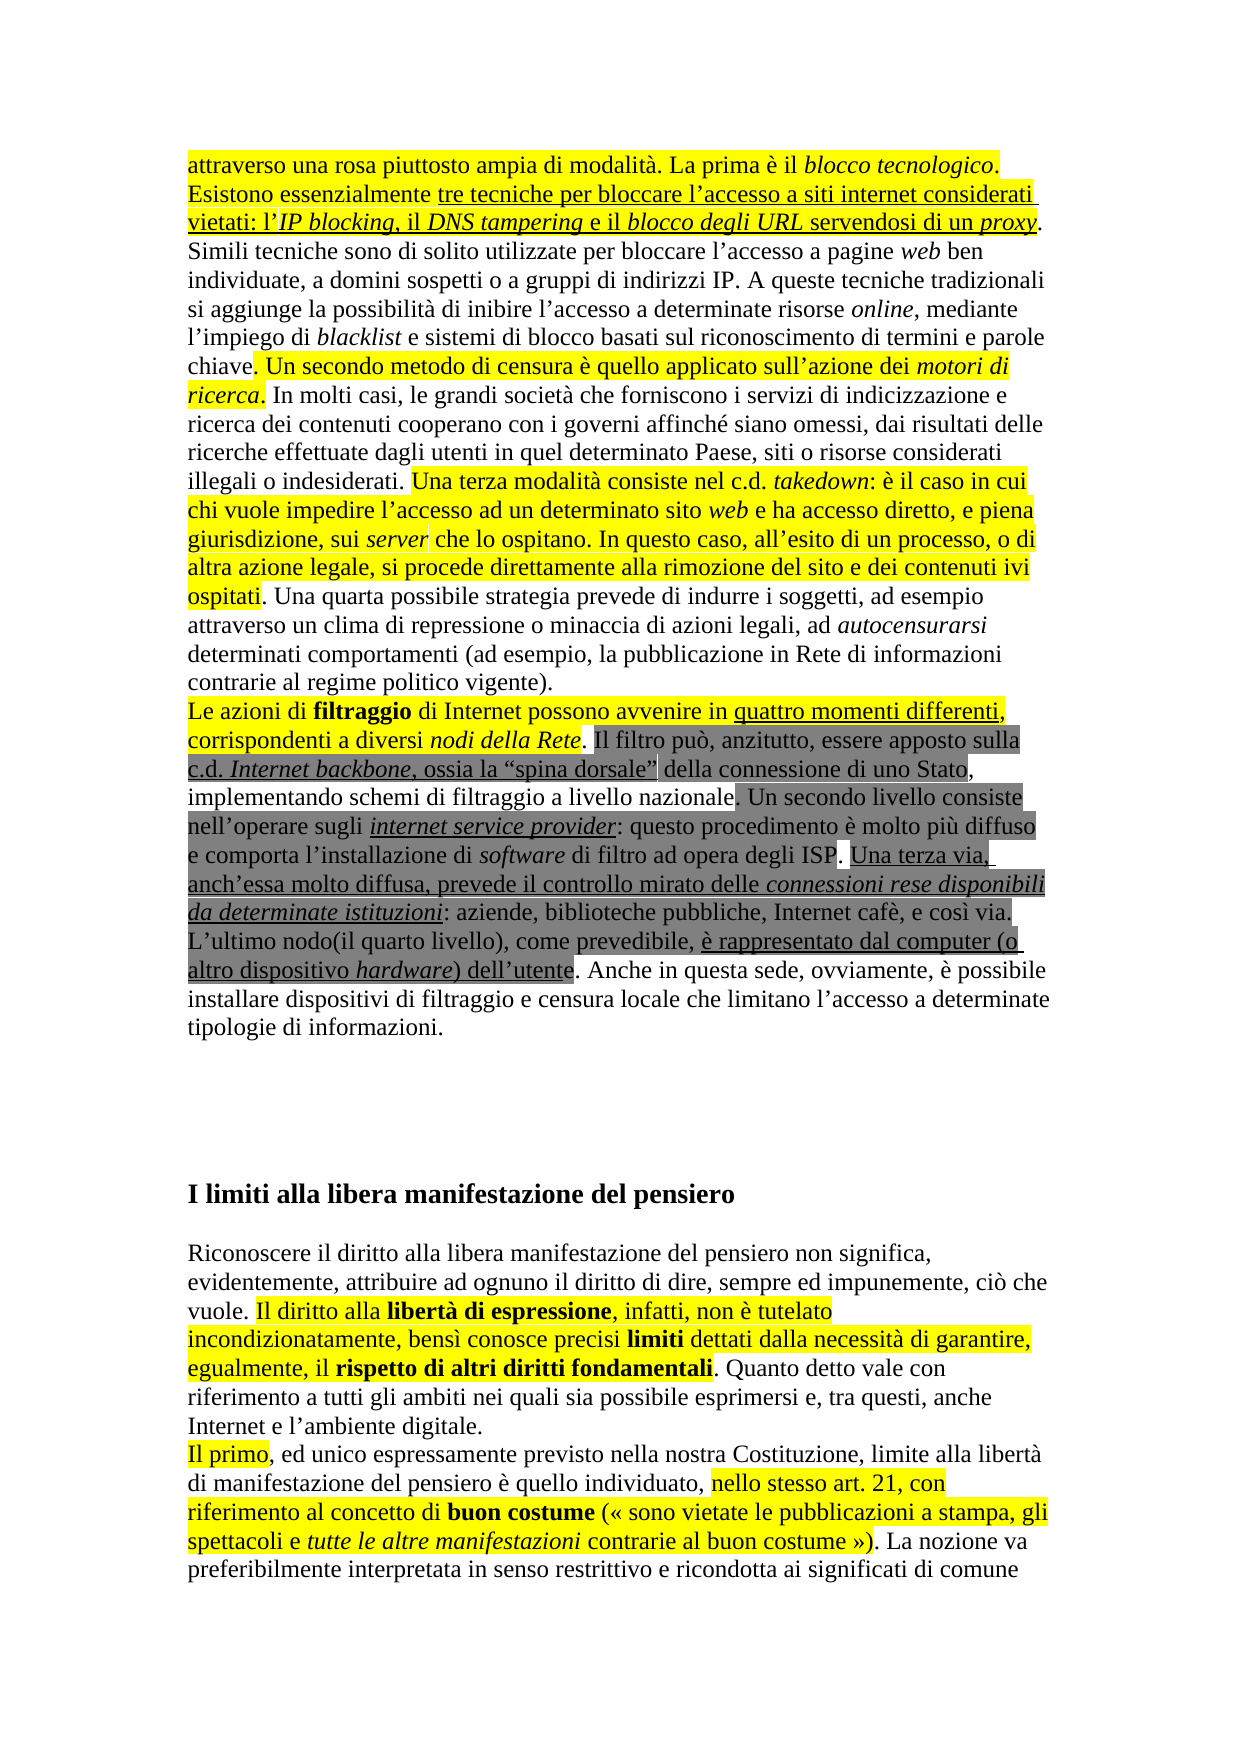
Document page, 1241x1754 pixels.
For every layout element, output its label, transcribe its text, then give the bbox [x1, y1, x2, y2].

subtitle I limiti alla libera manifestazione del pensiero [187, 1177, 1053, 1209]
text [187, 150, 1053, 1041]
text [187, 1238, 1053, 1583]
